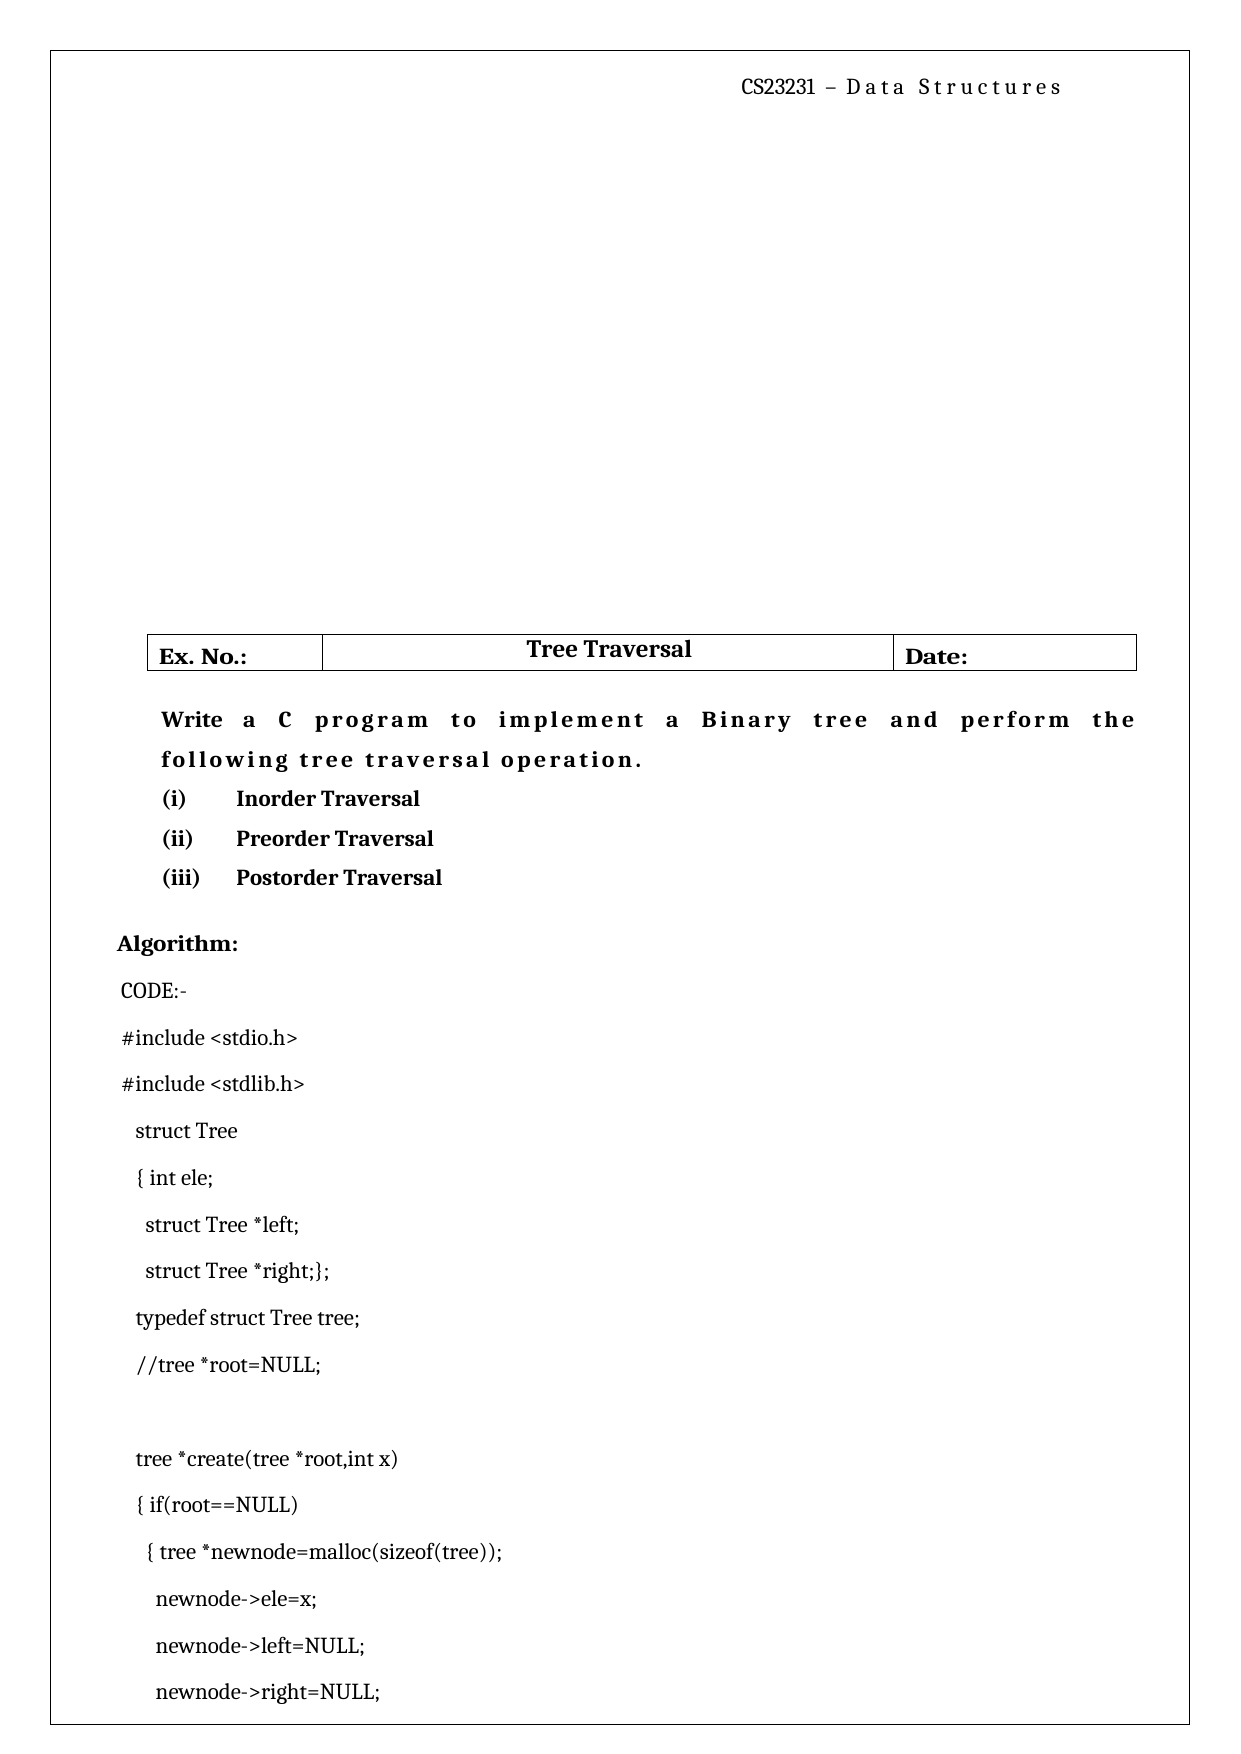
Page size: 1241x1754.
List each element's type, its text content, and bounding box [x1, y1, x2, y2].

text Write a C program to implement a Binary tree and perform the following tree traversal operation. [161, 707, 1136, 773]
text typedef struct Tree tree; [135, 1305, 1136, 1331]
text CODE:- [106, 978, 1136, 1004]
text newnode->left=NULL; [135, 1632, 1136, 1659]
text struct Tree *right;}; [135, 1258, 1136, 1284]
text //tree *root=NULL; [135, 1352, 1136, 1378]
text { tree *newnode=malloc(sizeof(tree)); [135, 1539, 1136, 1565]
list Inorder Traversal [161, 786, 1136, 812]
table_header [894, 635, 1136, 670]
text { int ele; [135, 1165, 1136, 1191]
text { if(root==NULL) [135, 1492, 1136, 1518]
text Algorithm: [106, 931, 1136, 957]
text #include <stdio.h> [106, 1024, 1136, 1051]
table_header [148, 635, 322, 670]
text newnode->right=NULL; [135, 1679, 1136, 1706]
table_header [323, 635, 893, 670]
text struct Tree [135, 1118, 1136, 1144]
text struct Tree *left; [135, 1211, 1136, 1238]
list Preorder Traversal [161, 825, 1136, 852]
list Postorder Traversal [161, 865, 1136, 891]
text newnode->ele=x; [135, 1586, 1136, 1612]
text tree *create(tree *root,int x) [135, 1445, 1136, 1472]
text #include <stdlib.h> [106, 1071, 1136, 1097]
